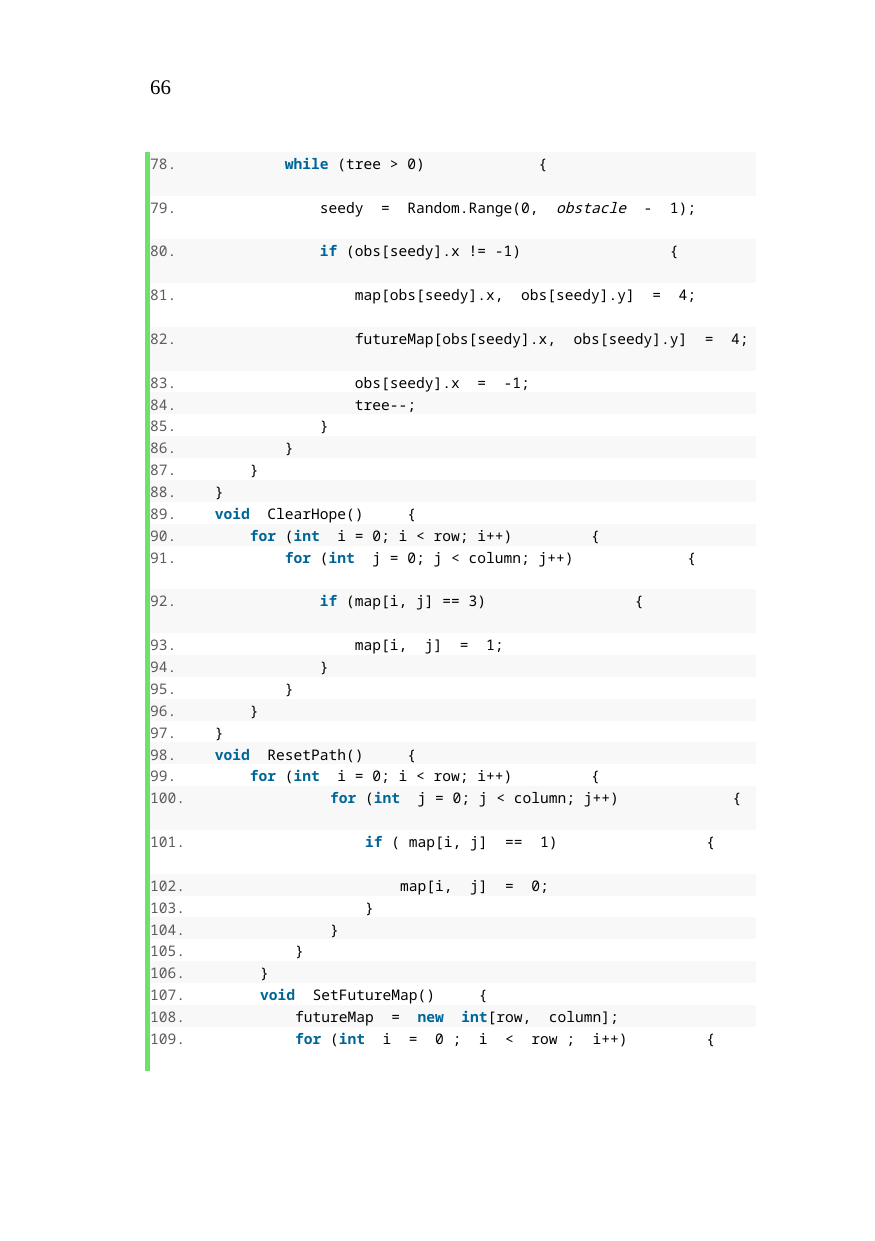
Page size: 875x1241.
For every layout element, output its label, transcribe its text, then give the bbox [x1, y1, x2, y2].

list if ( map[i, j] == 1) { [150, 830, 756, 874]
list futureMap = new int[row, column]; [150, 1005, 756, 1027]
list } [150, 458, 756, 480]
list } [150, 436, 756, 458]
list } [150, 896, 756, 917]
list } [150, 655, 756, 677]
list tree--; [150, 392, 756, 414]
list futureMap[obs[seedy].x, obs[seedy].y] = 4; [150, 327, 756, 371]
list void ClearHope() { [150, 502, 756, 524]
list } [150, 939, 756, 961]
list } [150, 699, 756, 721]
list for (int i = 0; i < row; i++) { [150, 524, 756, 546]
list for (int j = 0; j < column; j++) { [150, 786, 756, 830]
list for (int i = 0; i < row; i++) { [150, 764, 756, 786]
list map[i, j] = 1; [150, 633, 756, 655]
list obs[seedy].x = -1; [150, 371, 756, 392]
list void SetFutureMap() { [150, 983, 756, 1005]
list } [150, 480, 756, 502]
list for (int i = 0 ; i < row ; i++) { [150, 1027, 756, 1071]
list } [150, 917, 756, 939]
list } [150, 414, 756, 436]
list for (int j = 0; j < column; j++) { [150, 546, 756, 589]
list } [150, 721, 756, 742]
list } [150, 677, 756, 699]
list if (obs[seedy].x != -1) { [150, 239, 756, 283]
list void ResetPath() { [150, 742, 756, 764]
list if (map[i, j] == 3) { [150, 589, 756, 633]
list while (tree > 0) { [150, 152, 756, 196]
list map[obs[seedy].x, obs[seedy].y] = 4; [150, 283, 756, 327]
list map[i, j] = 0; [150, 874, 756, 896]
list seedy = Random.Range(0, obstacle - 1); [150, 196, 756, 239]
list } [150, 961, 756, 983]
